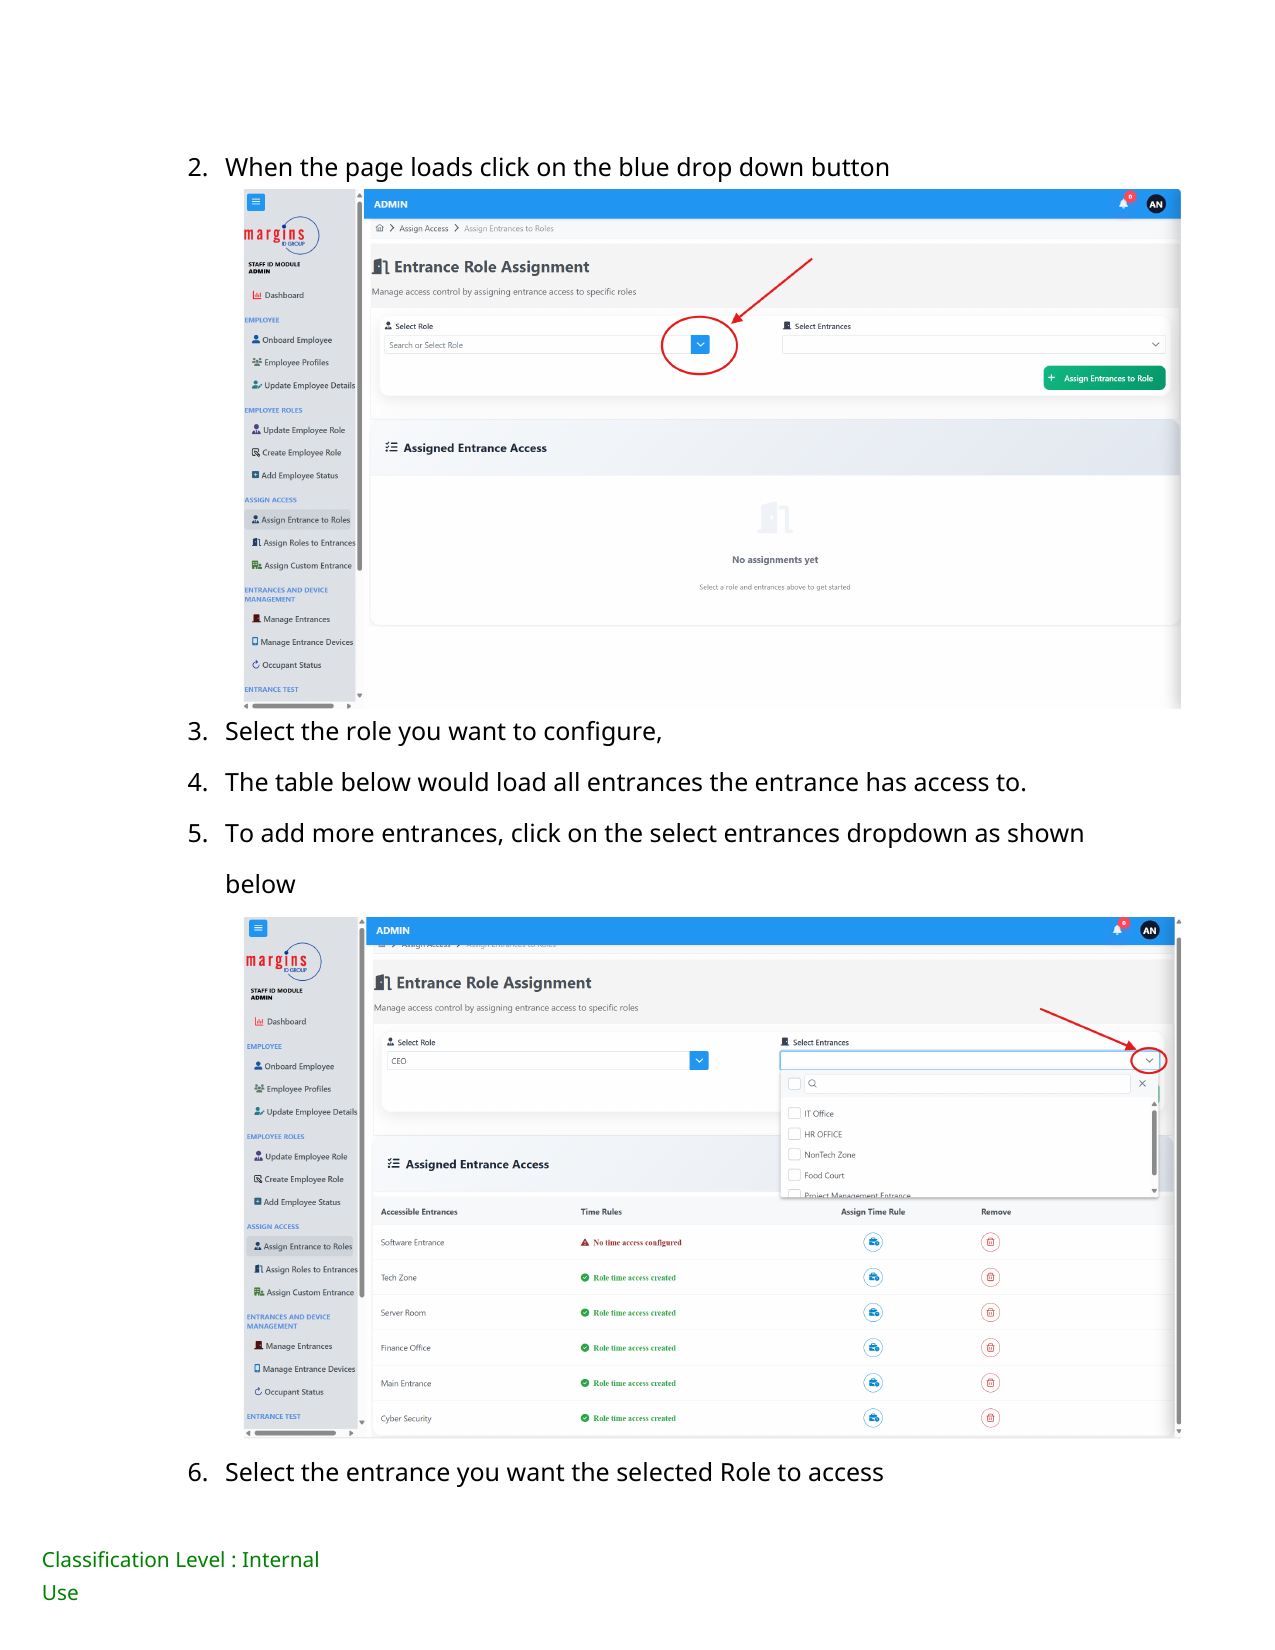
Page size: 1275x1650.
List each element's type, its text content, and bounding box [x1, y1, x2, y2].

list Select the role you want to configure, [187, 714, 1125, 748]
list Select the entrance you want the selected Role to access [187, 1455, 1125, 1489]
list The table below would load all entrances the entrance has access to. [187, 765, 1125, 799]
list When the page loads click on the blue drop down button [187, 150, 1125, 708]
list To add more entrances, click on the select entrances dropdown as shown below [187, 816, 1125, 1438]
